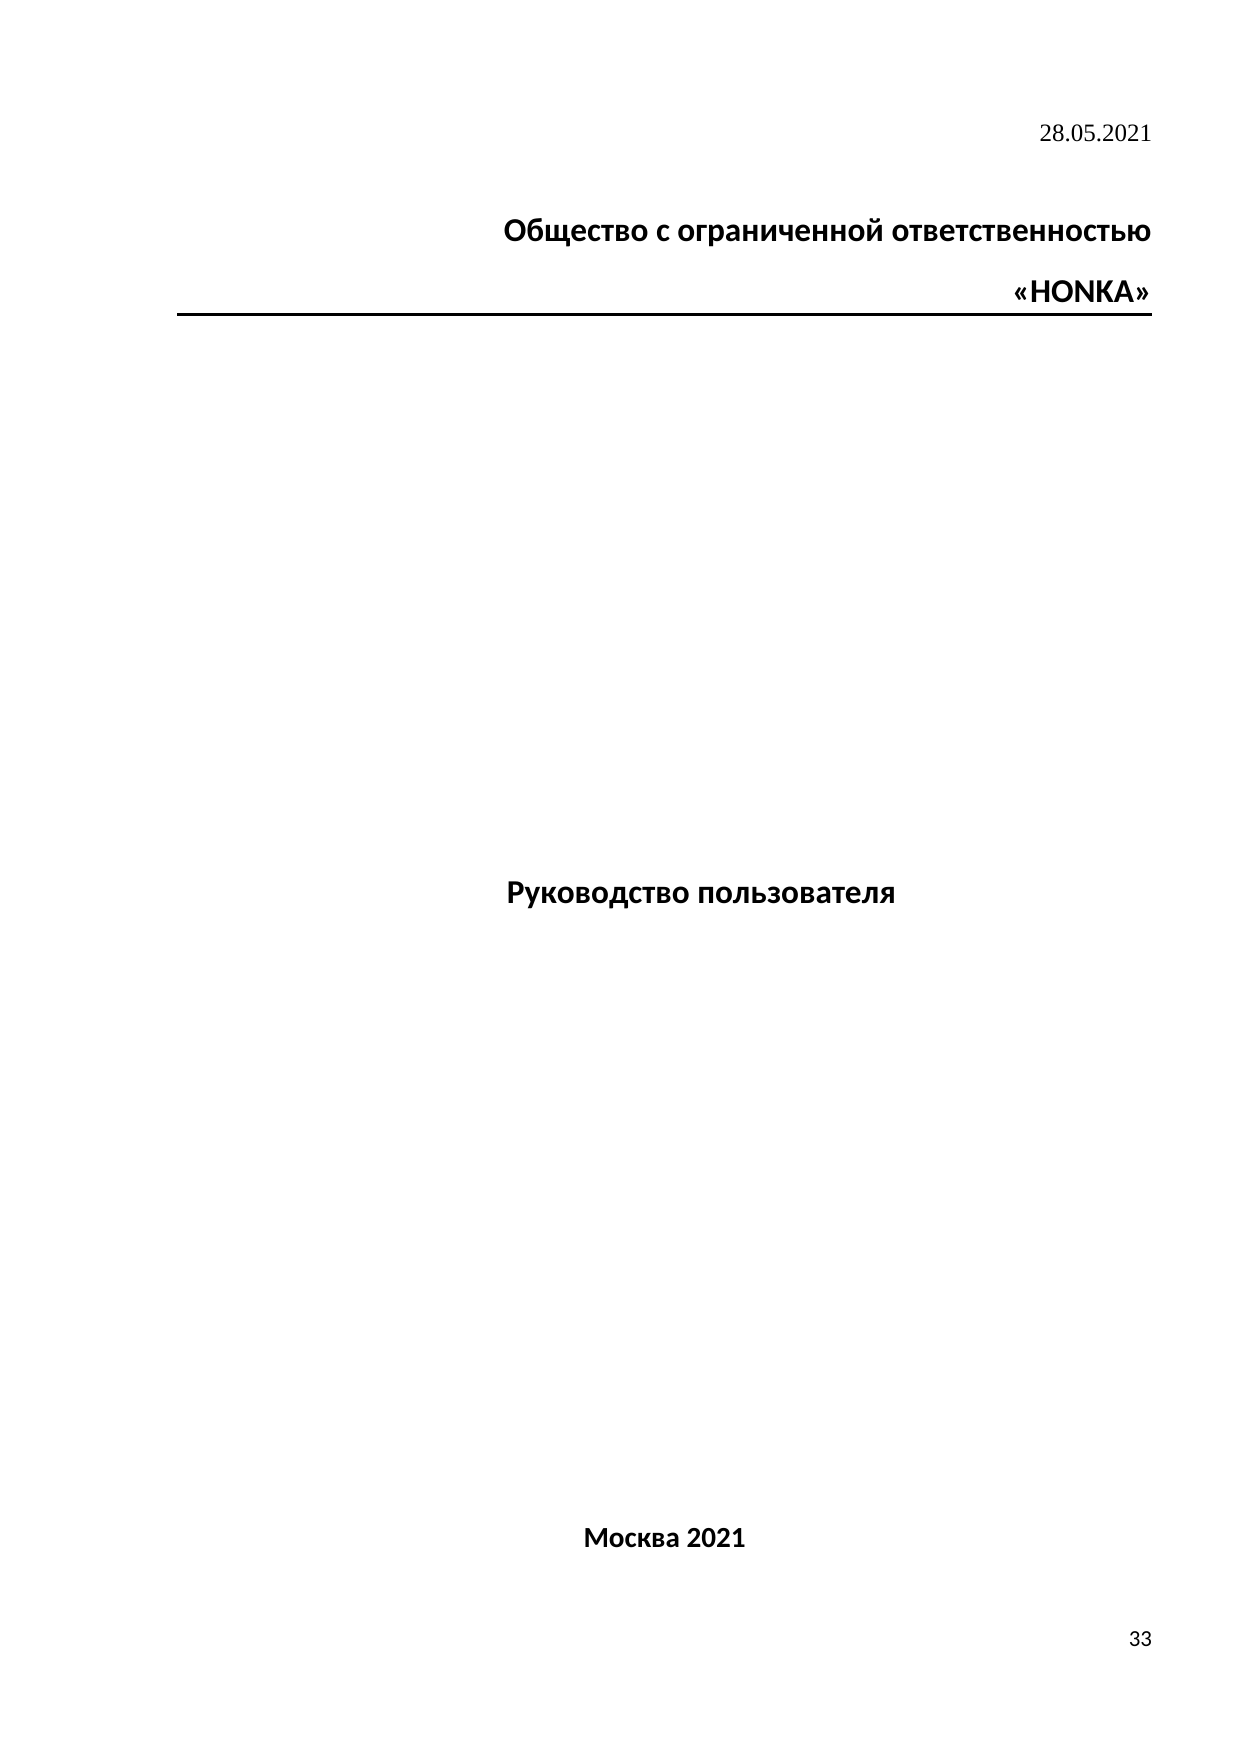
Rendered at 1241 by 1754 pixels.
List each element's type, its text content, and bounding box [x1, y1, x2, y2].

text Москва 2021 [177, 1519, 1152, 1555]
text «HONKA» [177, 270, 1152, 313]
text Руководство пользователя [177, 871, 1152, 911]
text 28.05.2021 [177, 118, 1152, 147]
text Общество с ограниченной ответственностью [177, 209, 1152, 250]
